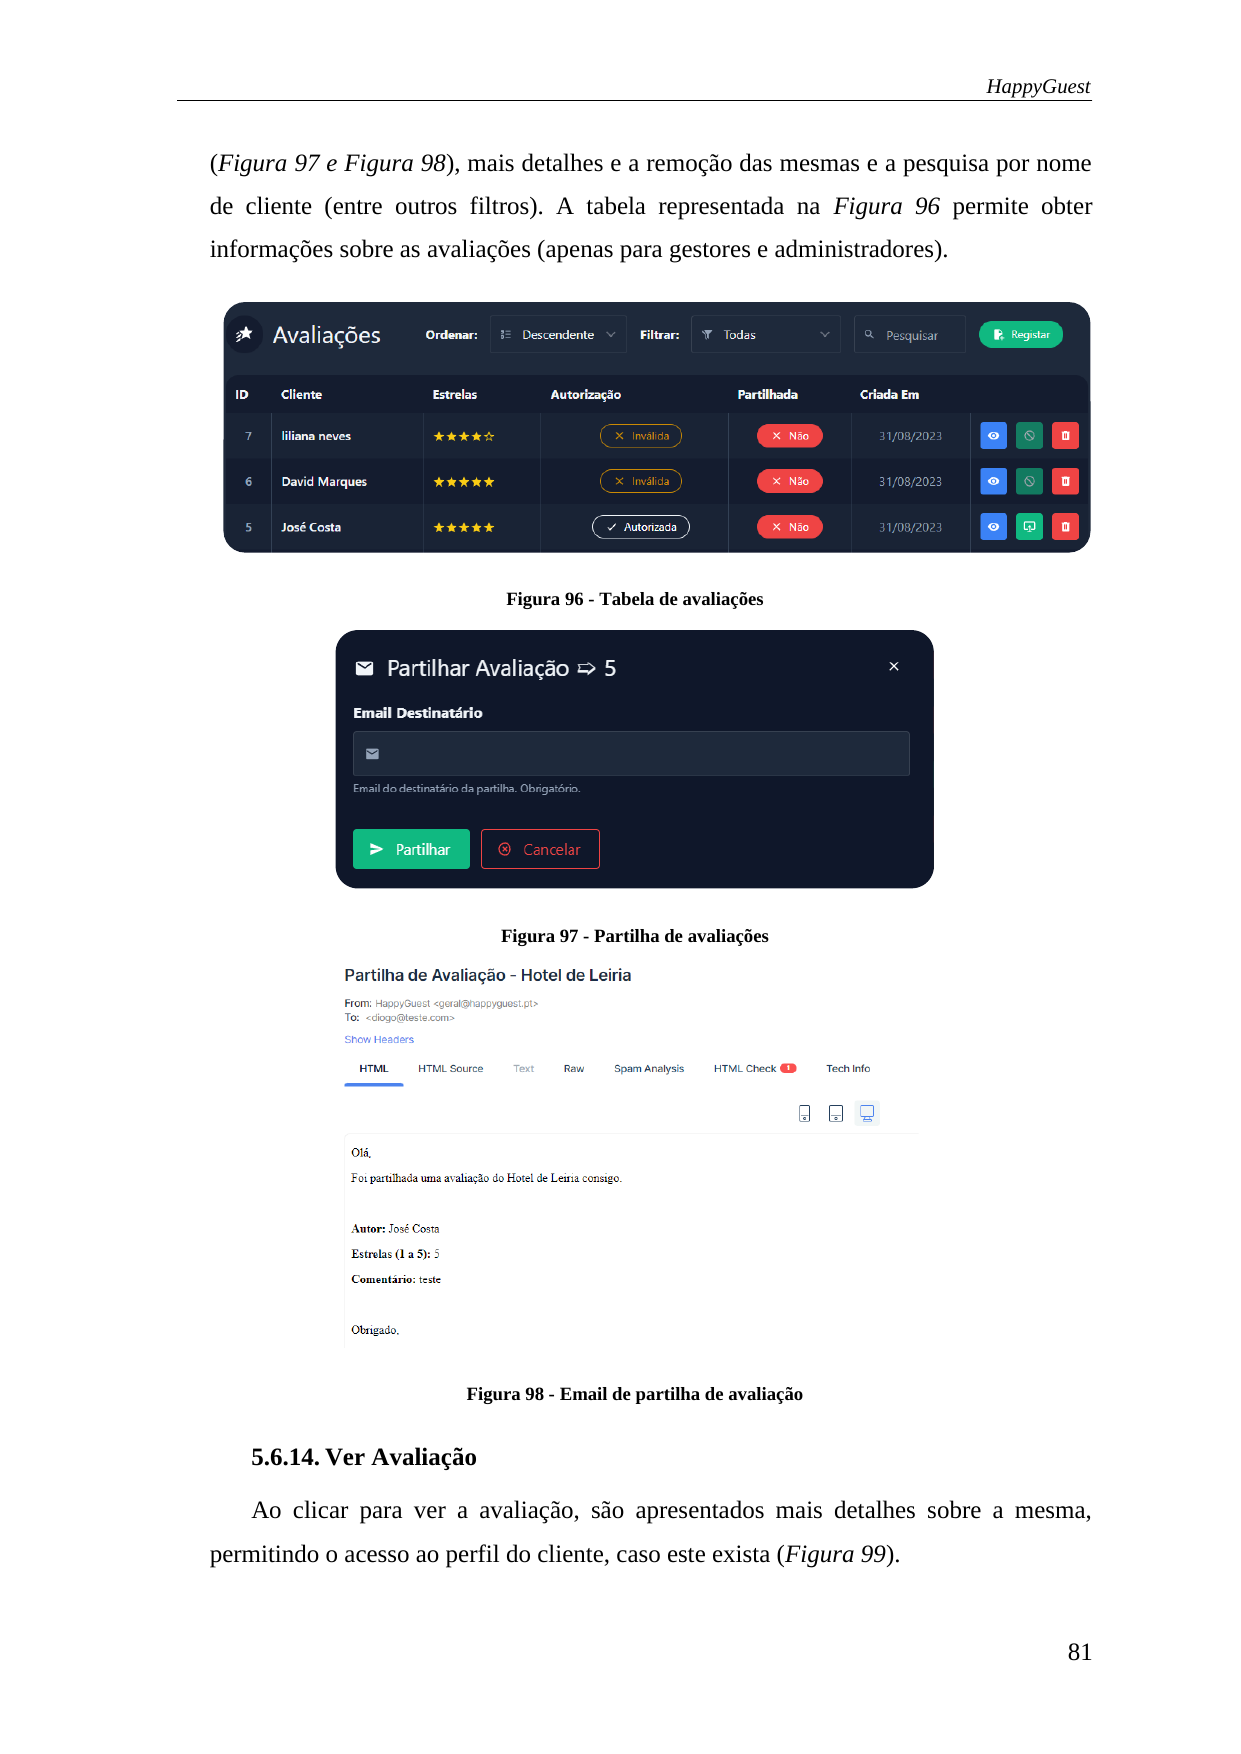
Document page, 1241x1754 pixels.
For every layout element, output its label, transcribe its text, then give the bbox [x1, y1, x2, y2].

picture [336, 967, 919, 1348]
picture [223, 302, 1091, 553]
text Figura 98 - Email de partilha de avaliação [177, 1383, 1092, 1404]
text Ao clicar para ver a avaliação, são apresentados mais detalhes sobre a mesma, permitindo o acesso ao perfil do cliente, caso este exista (Figura 99). [209, 1496, 1092, 1567]
text Figura 96 - Tabela de avaliações [177, 588, 1092, 609]
picture [335, 630, 934, 889]
text Figura 97 - Partilha de avaliações [177, 925, 1092, 946]
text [209, 148, 1092, 263]
subtitle Ver Avaliação [251, 1442, 1092, 1471]
